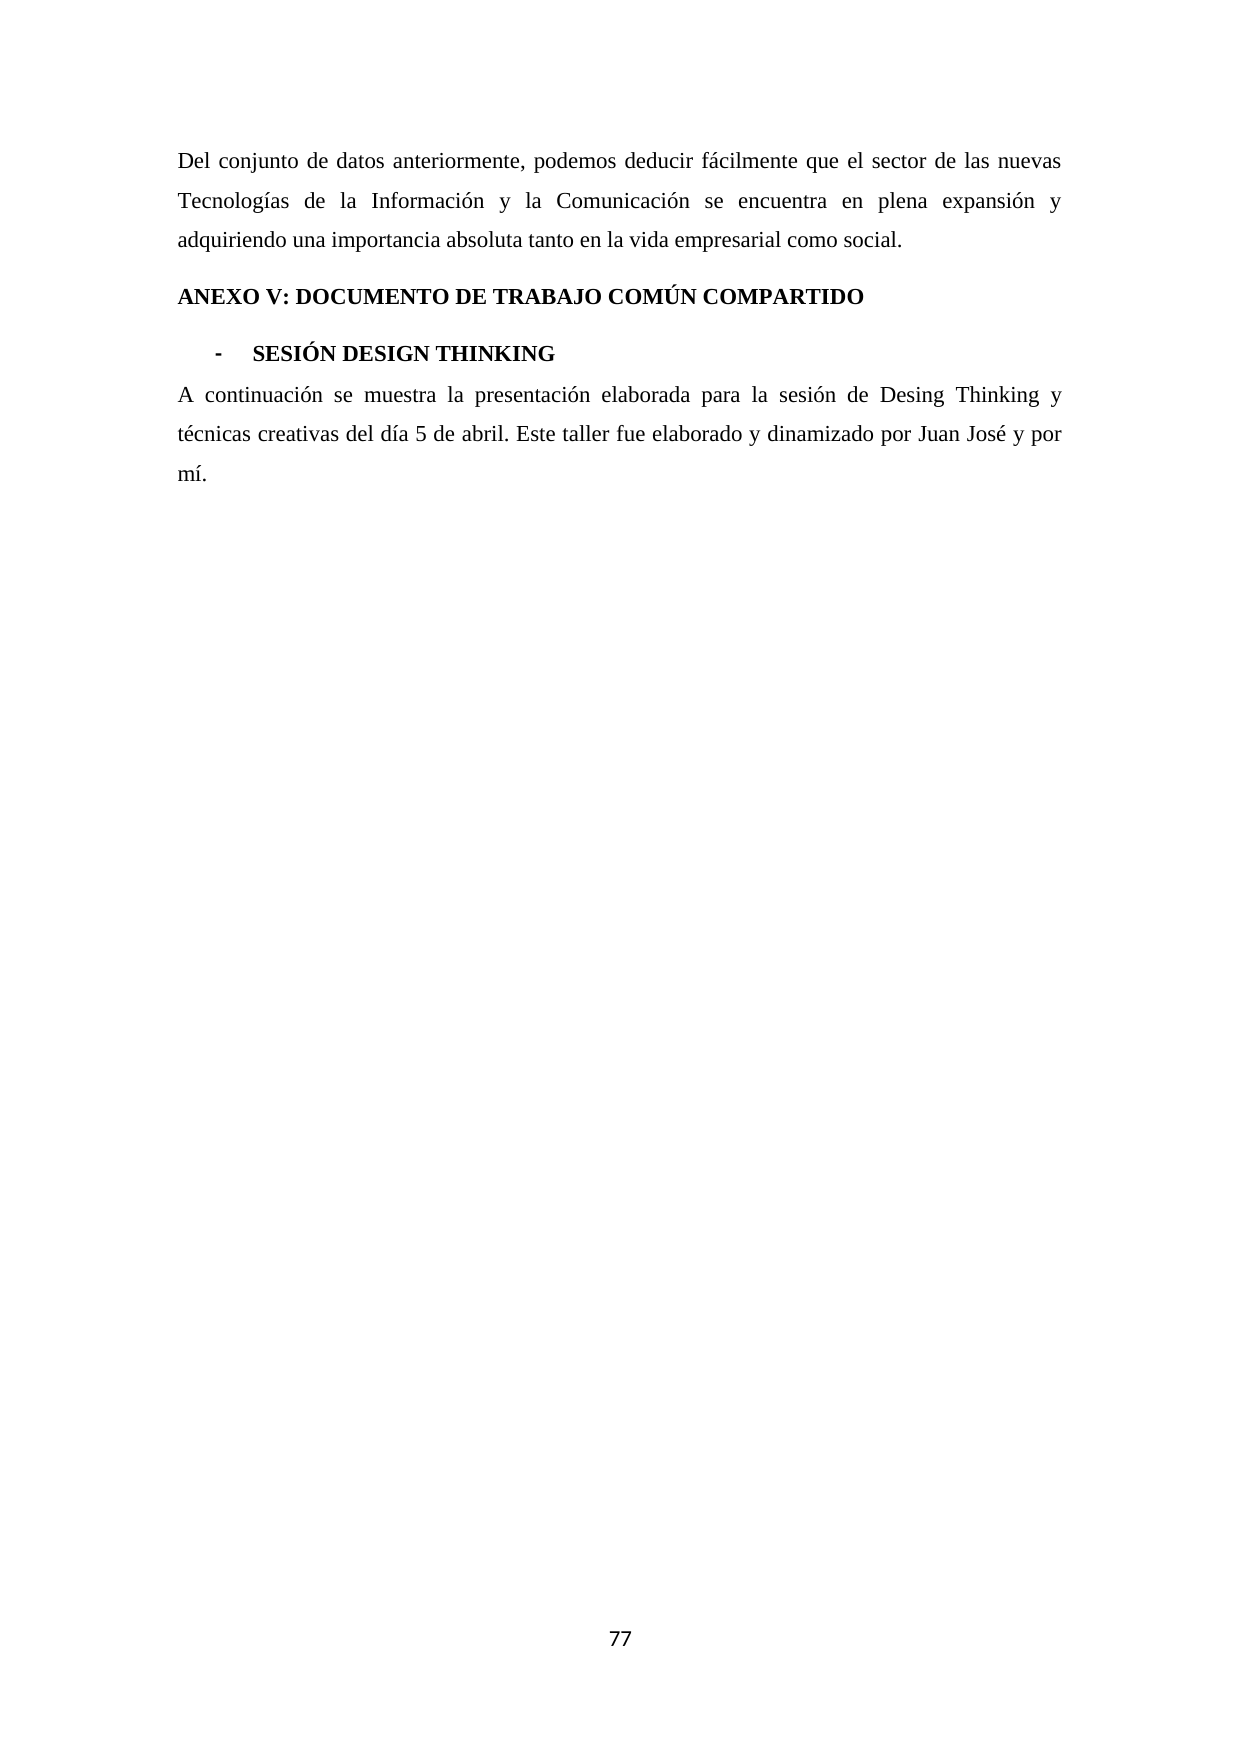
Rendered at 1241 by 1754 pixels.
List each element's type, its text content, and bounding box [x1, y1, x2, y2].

list SESIÓN DESIGN THINKING [215, 339, 1063, 367]
text Del conjunto de datos anteriormente, podemos deducir fácilmente que el sector de las nuevas Tecnologías de la Información y la Comunicación se encuentra en plena expansión y adquiriendo una importancia absoluta tanto en la vida empresarial como social. [177, 148, 1063, 253]
text ANEXO V: DOCUMENTO DE TRABAJO COMÚN COMPARTIDO [177, 283, 1063, 309]
text A continuación se muestra la presentación elaborada para la sesión de Desing Thinking y técnicas creativas del día 5 de abril. Este taller fue elaborado y dinamizado por Juan José y por mí. [177, 381, 1063, 486]
